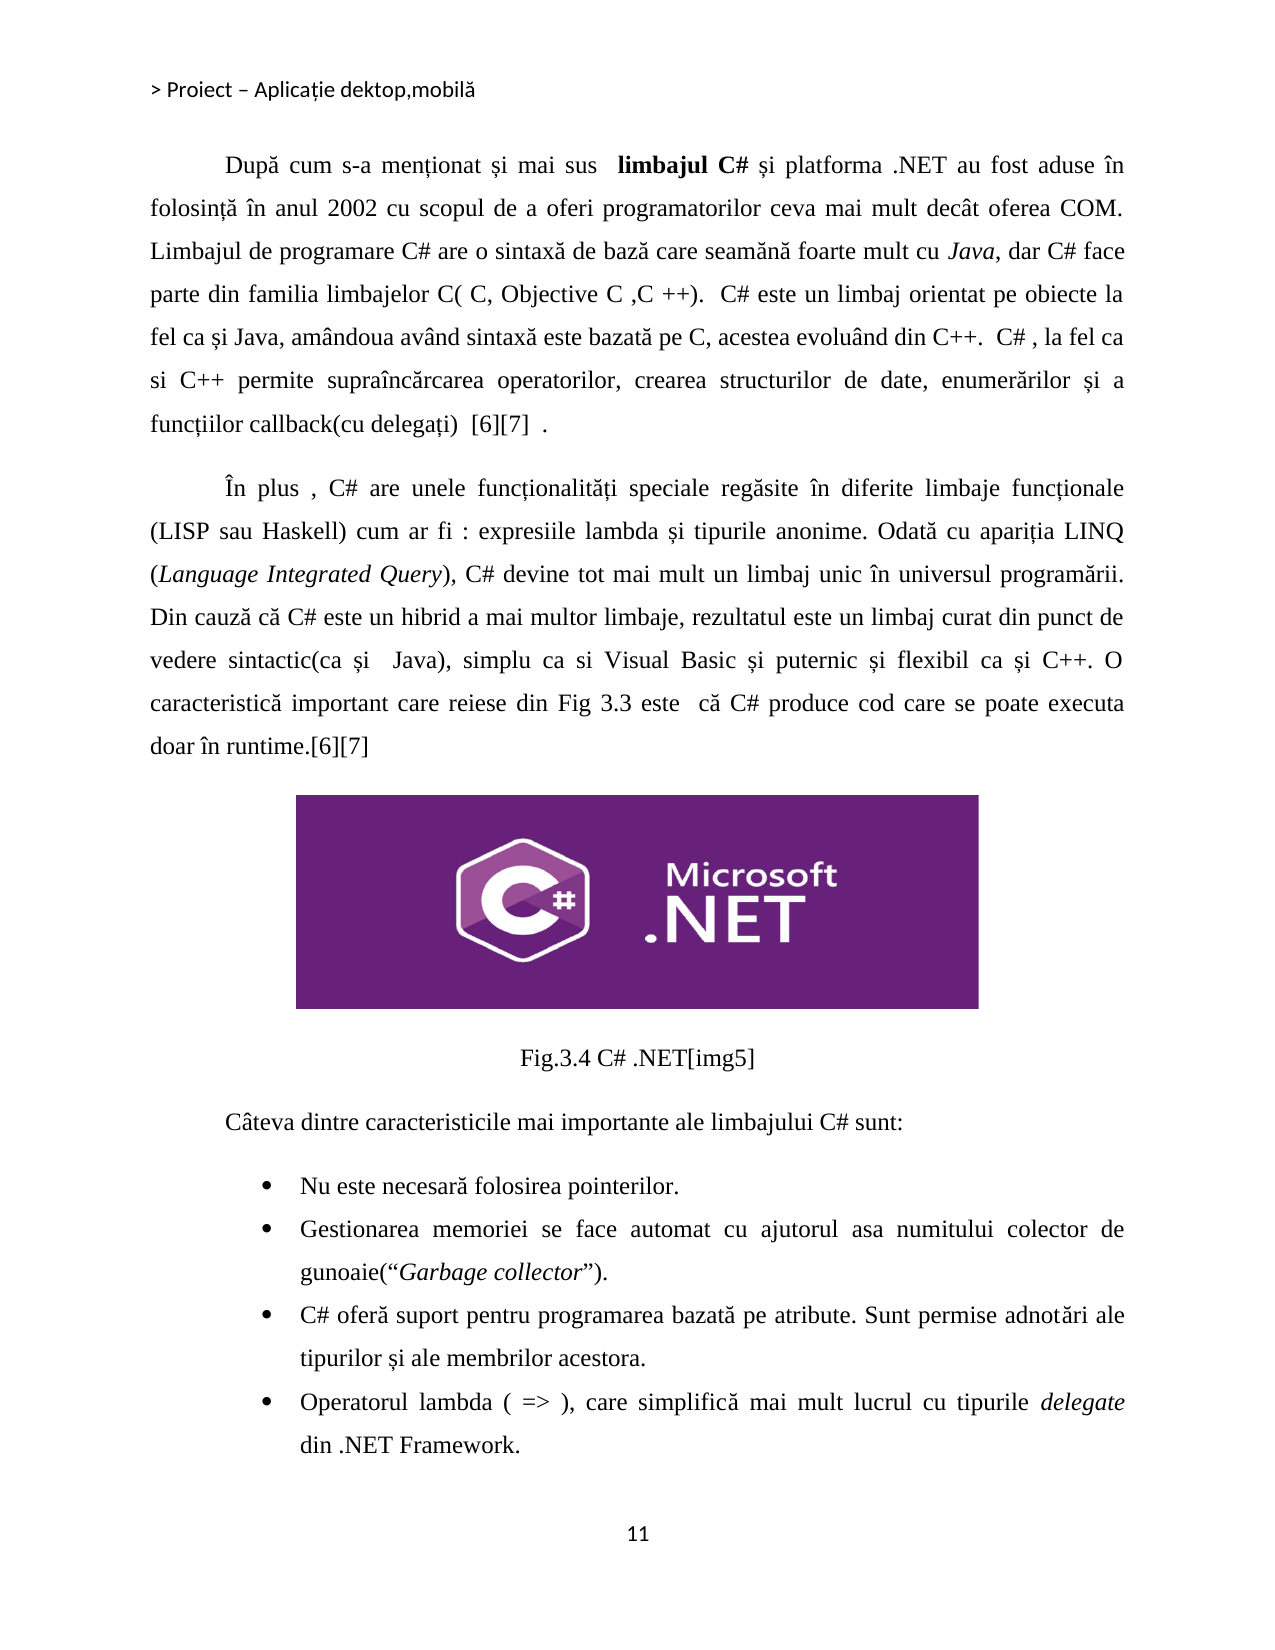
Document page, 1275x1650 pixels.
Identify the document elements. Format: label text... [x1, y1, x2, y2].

text În plus , C# are unele funcționalități speciale regăsite în diferite limbaje funcționale (LISP sau Haskell) cum ar fi : expresiile lambda și tipurile anonime. Odată cu apariția LINQ (Language Integrated Query), C# devine tot mai mult un limbaj unic în universul programării. Din cauză că C# este un hibrid a mai multor limbaje, rezultatul este un limbaj curat din punct de vedere sintactic(ca și Java), simplu ca si Visual Basic și puternic și flexibil ca și C++. O caracteristică important care reiese din Fig 3.3 este că C# produce cod care se poate executa doar în runtime.[6][7] [150, 473, 1125, 760]
list Gestionarea memoriei se face automat cu ajutorul asa numitului colector de gunoaie(“Garbage collector”). [262, 1214, 1125, 1286]
text Fig.3.4 C# .NET[img5] [150, 1043, 1125, 1072]
text Câteva dintre caracteristicile mai importante ale limbajului C# sunt: [150, 1107, 1125, 1136]
list Nu este necesară folosirea pointerilor. [262, 1171, 1125, 1200]
list Operatorul lambda ( => ), care simplifică mai mult lucrul cu tipurile delegate din .NET Framework. [262, 1387, 1125, 1458]
picture [296, 795, 979, 1009]
text După cum s-a menționat și mai sus limbajul C# și platforma .NET au fost aduse în folosință în anul 2002 cu scopul de a oferi programatorilor ceva mai mult decât oferea COM. Limbajul de programare C# are o sintaxă de bază care seamănă foarte mult cu Java, dar C# face parte din familia limbajelor C( C, Objective C ,C ++). C# este un limbaj orientat pe obiecte la fel ca și Java, amândoua având sintaxă este bazată pe C, acestea evoluând din C++. C# , la fel ca si C++ permite supraîncărcarea operatorilor, crearea structurilor de date, enumerărilor și a funcțiilor callback(cu delegați) [6][7] . [150, 150, 1125, 437]
list C# oferă suport pentru programarea bazată pe atribute. Sunt permise adnotări ale tipurilor și ale membrilor acestora. [262, 1300, 1125, 1372]
